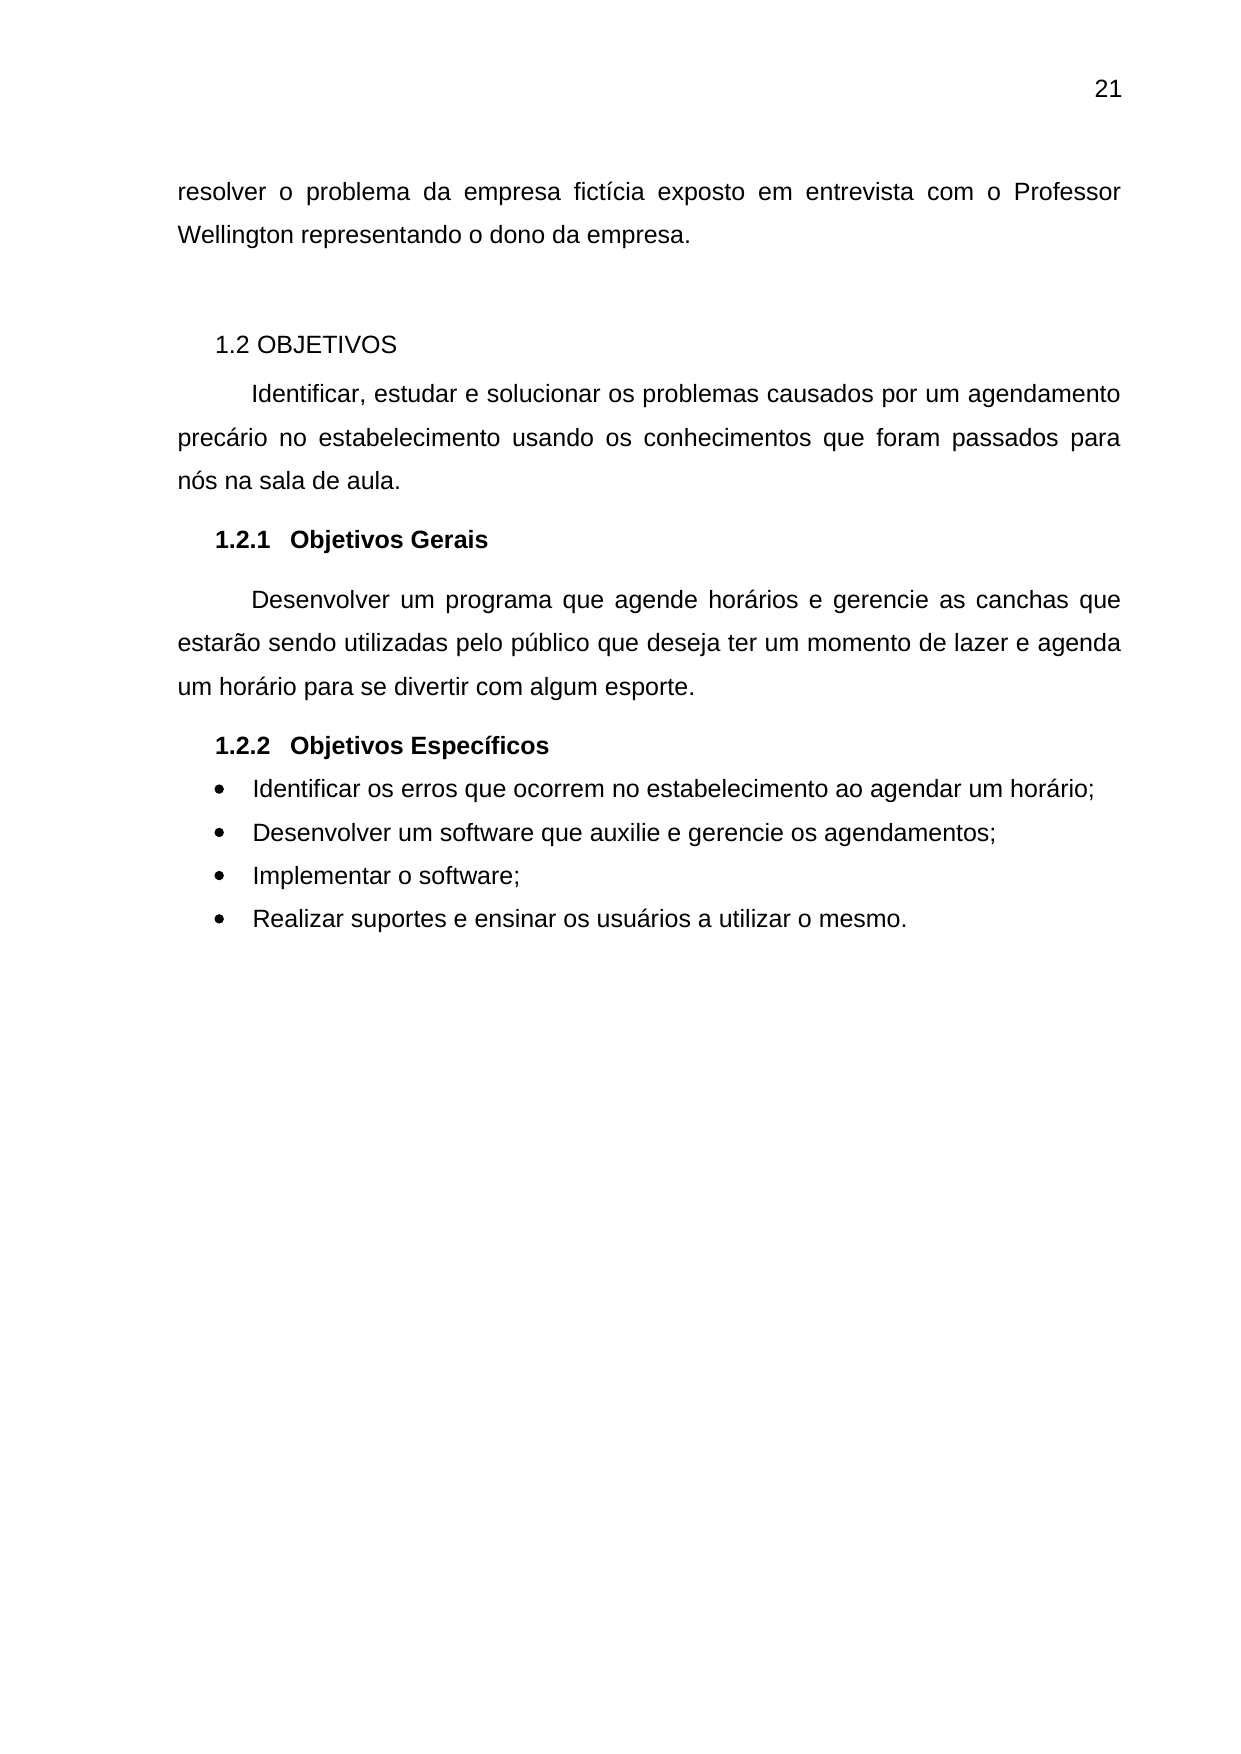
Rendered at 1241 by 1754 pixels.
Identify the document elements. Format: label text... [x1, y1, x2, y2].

list Objetivos Gerais [215, 526, 1122, 554]
list OBJETIVOS [215, 330, 1122, 358]
list Identificar os erros que ocorrem no estabelecimento ao agendar um horário; [215, 774, 1122, 803]
list Realizar suportes e ensinar os usuários a utilizar o mesmo. [215, 904, 1122, 933]
list Desenvolver um software que auxilie e gerencie os agendamentos; [215, 818, 1122, 847]
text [177, 177, 1122, 249]
text Desenvolver um programa que agende horários e gerencie as canchas que estarão sendo utilizadas pelo público que deseja ter um momento de lazer e agenda um horário para se divertir com algum esporte. [177, 585, 1122, 700]
text Identificar, estudar e solucionar os problemas causados por um agendamento precário no estabelecimento usando os conhecimentos que foram passados para nós na sala de aula. [177, 379, 1122, 494]
list Implementar o software; [215, 861, 1122, 890]
list Objetivos Específicos [215, 731, 1122, 760]
